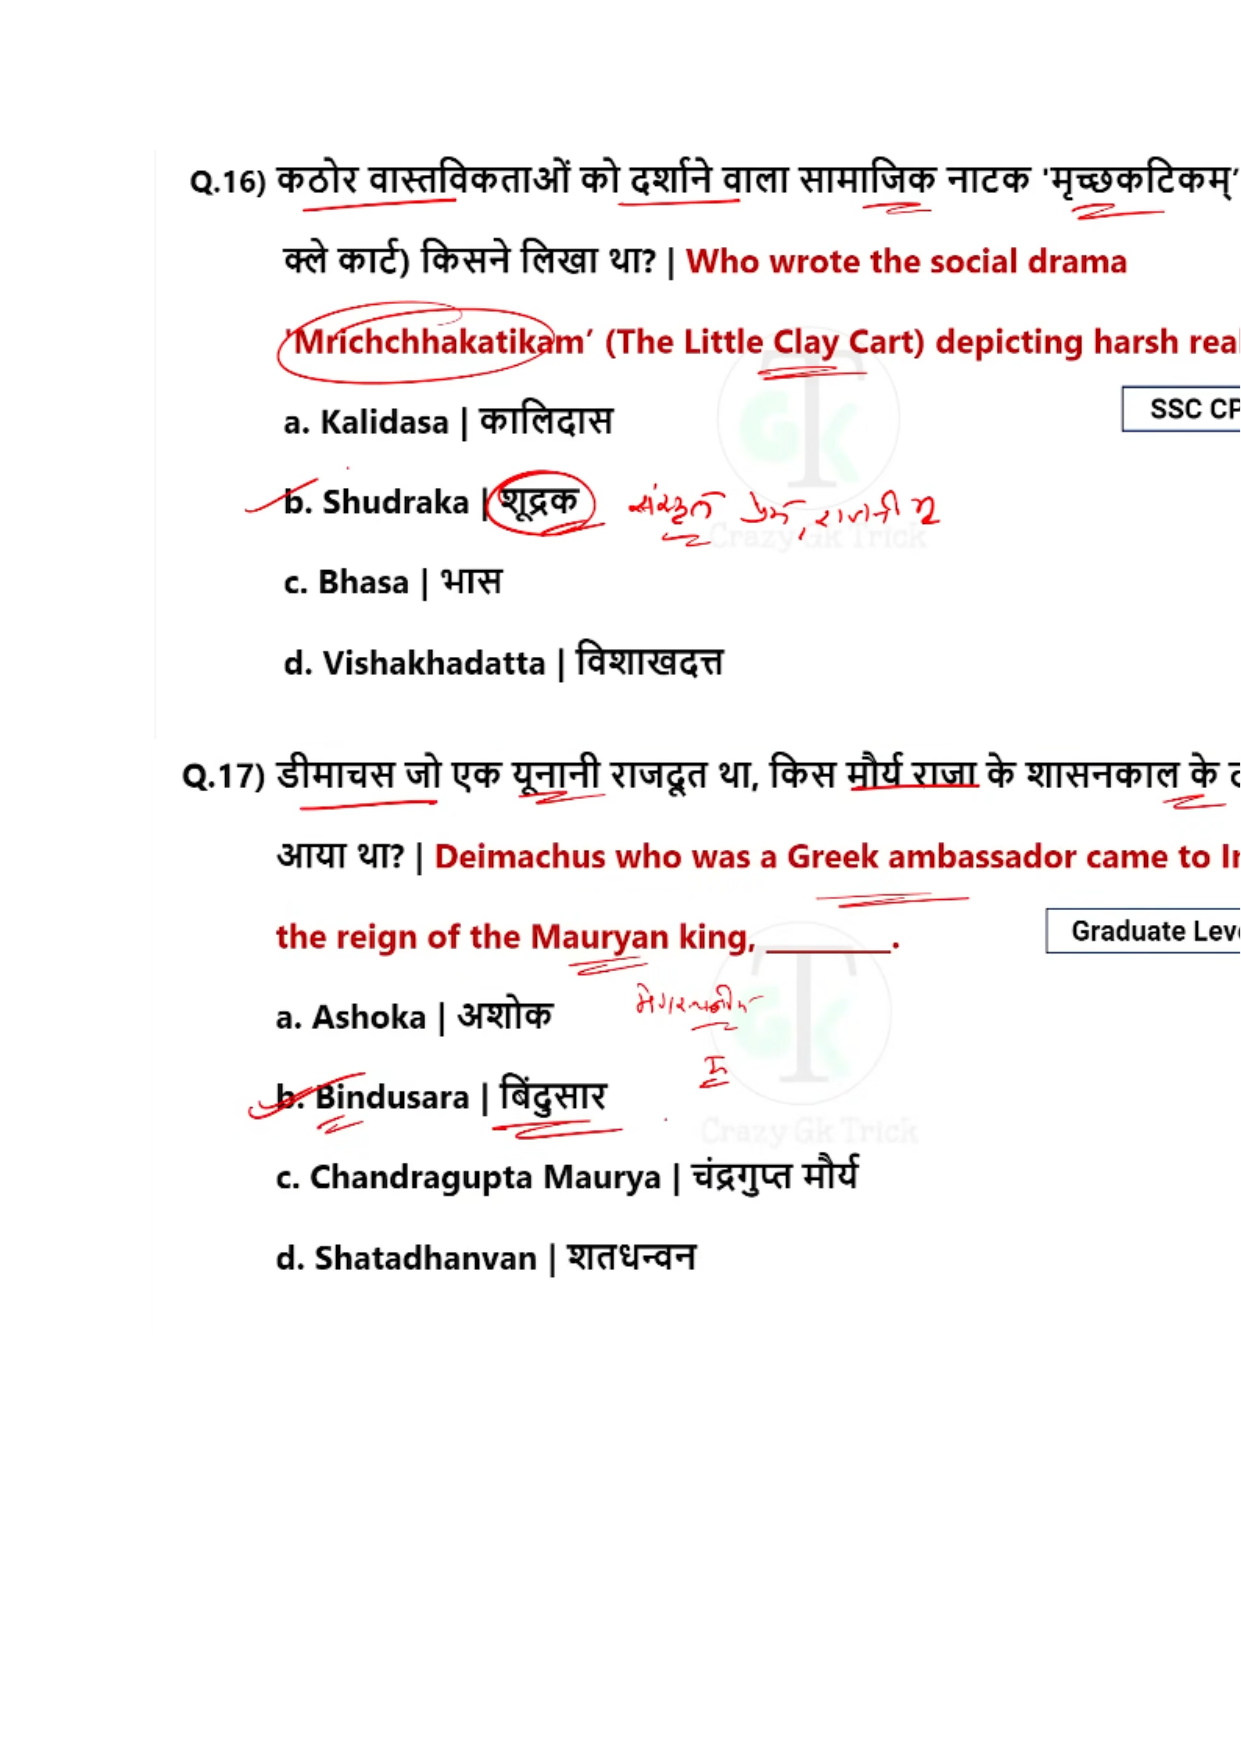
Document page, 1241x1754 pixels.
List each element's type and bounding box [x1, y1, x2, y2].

picture [150, 741, 1241, 1334]
picture [150, 150, 1241, 739]
